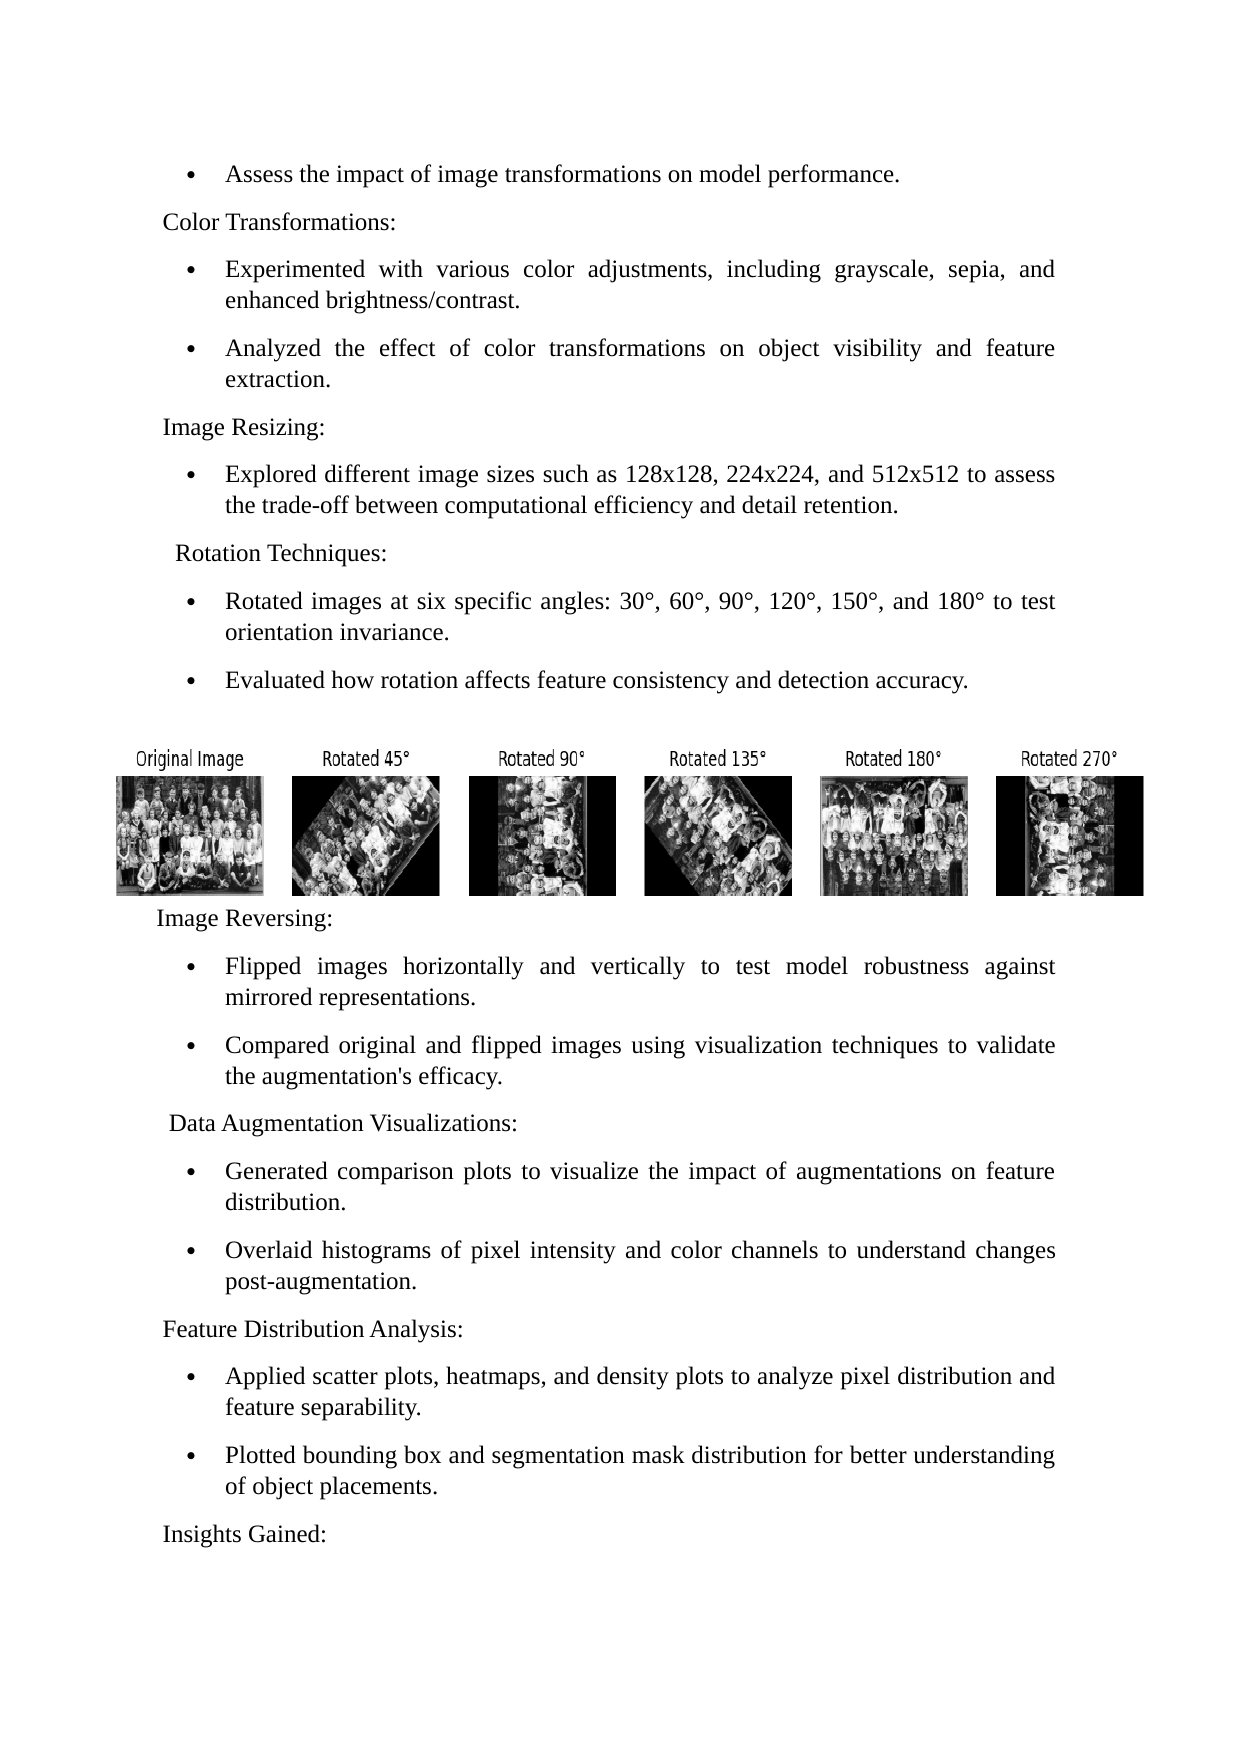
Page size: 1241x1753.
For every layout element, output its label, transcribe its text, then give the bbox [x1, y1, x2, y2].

text Data Augmentation Visualizations: [150, 1108, 1056, 1137]
text Rotation Techniques: [150, 538, 1056, 567]
list Generated comparison plots to visualize the impact of augmentations on feature distribution. [187, 1156, 1056, 1216]
text Feature Distribution Analysis: [150, 1314, 1056, 1342]
text Color Transformations: [150, 207, 1056, 235]
picture [107, 738, 1151, 908]
list Assess the impact of image transformations on model performance. [187, 159, 1056, 188]
list Plotted bounding box and segmentation mask distribution for better understanding of object placements. [187, 1440, 1056, 1500]
list Overlaid histograms of pixel intensity and color channels to understand changes post-augmentation. [187, 1235, 1056, 1295]
text Image Resizing: [150, 412, 1056, 441]
list Evaluated how rotation affects feature consistency and detection accuracy. [187, 665, 1056, 693]
list Rotated images at six specific angles: 30°, 60°, 90°, 120°, 150°, and 180° to test orientation invariance. [187, 586, 1056, 646]
text Image Reversing: [150, 908, 1056, 932]
list Experimented with various color adjustments, including grayscale, sepia, and enhanced brightness/contrast. [187, 254, 1056, 314]
text Insights Gained: [150, 1519, 1056, 1548]
list Explored different image sizes such as 128x128, 224x224, and 512x512 to assess the trade-off between computational efficiency and detail retention. [187, 459, 1056, 519]
list Analyzed the effect of color transformations on object visibility and feature extraction. [187, 333, 1056, 393]
list Applied scatter plots, heatmaps, and density plots to analyze pixel distribution and feature separability. [187, 1361, 1056, 1421]
list Flipped images horizontally and vertically to test model robustness against mirrored representations. [187, 951, 1056, 1011]
list Compared original and flipped images using visualization techniques to validate the augmentation's efficacy. [187, 1030, 1056, 1089]
